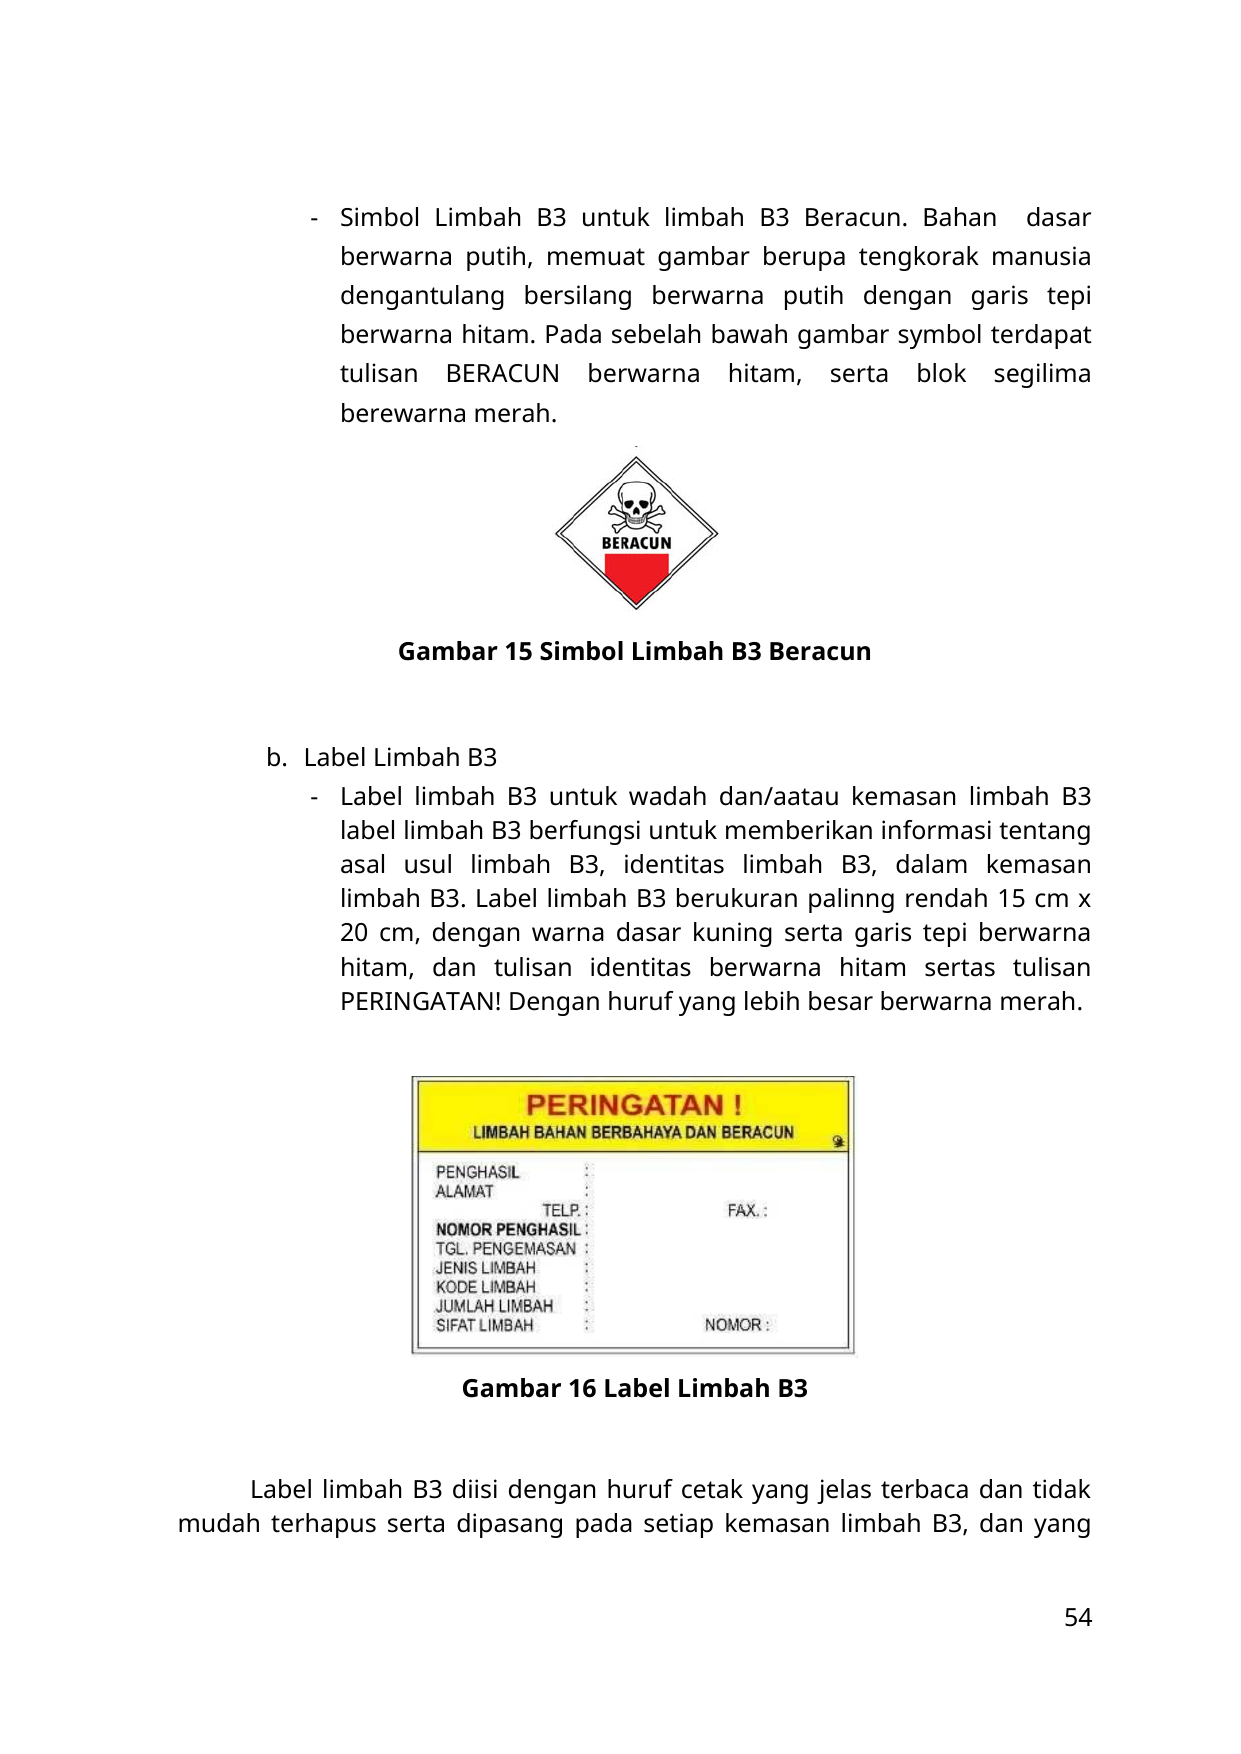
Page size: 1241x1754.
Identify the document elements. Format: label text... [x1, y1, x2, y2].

list Simbol Limbah B3 untuk limbah B3 Beracun. Bahan dasar berwarna putih, memuat gambar berupa tengkorak manusia dengantulang bersilang berwarna putih dengan garis tepi berwarna hitam. Pada sebelah bawah gambar symbol terdapat tulisan BERACUN berwarna hitam, serta blok segilima berewarna merah. [310, 199, 1092, 429]
picture [411, 1076, 859, 1358]
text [177, 1472, 1092, 1540]
list Label limbah B3 untuk wadah dan/aatau kemasan limbah B3 label limbah B3 berfungsi untuk memberikan informasi tentang asal usul limbah B3, identitas limbah B3, dalam kemasan limbah B3. Label limbah B3 berukuran palinng rendah 15 cm x 20 cm, dengan warna dasar kuning serta garis tepi berwarna hitam, dan tulisan identitas berwarna hitam sertas tulisan PERINGATAN! Dengan huruf yang lebih besar berwarna merah. [310, 779, 1092, 1017]
picture [550, 446, 719, 616]
list Label Limbah B3 [266, 740, 1092, 774]
